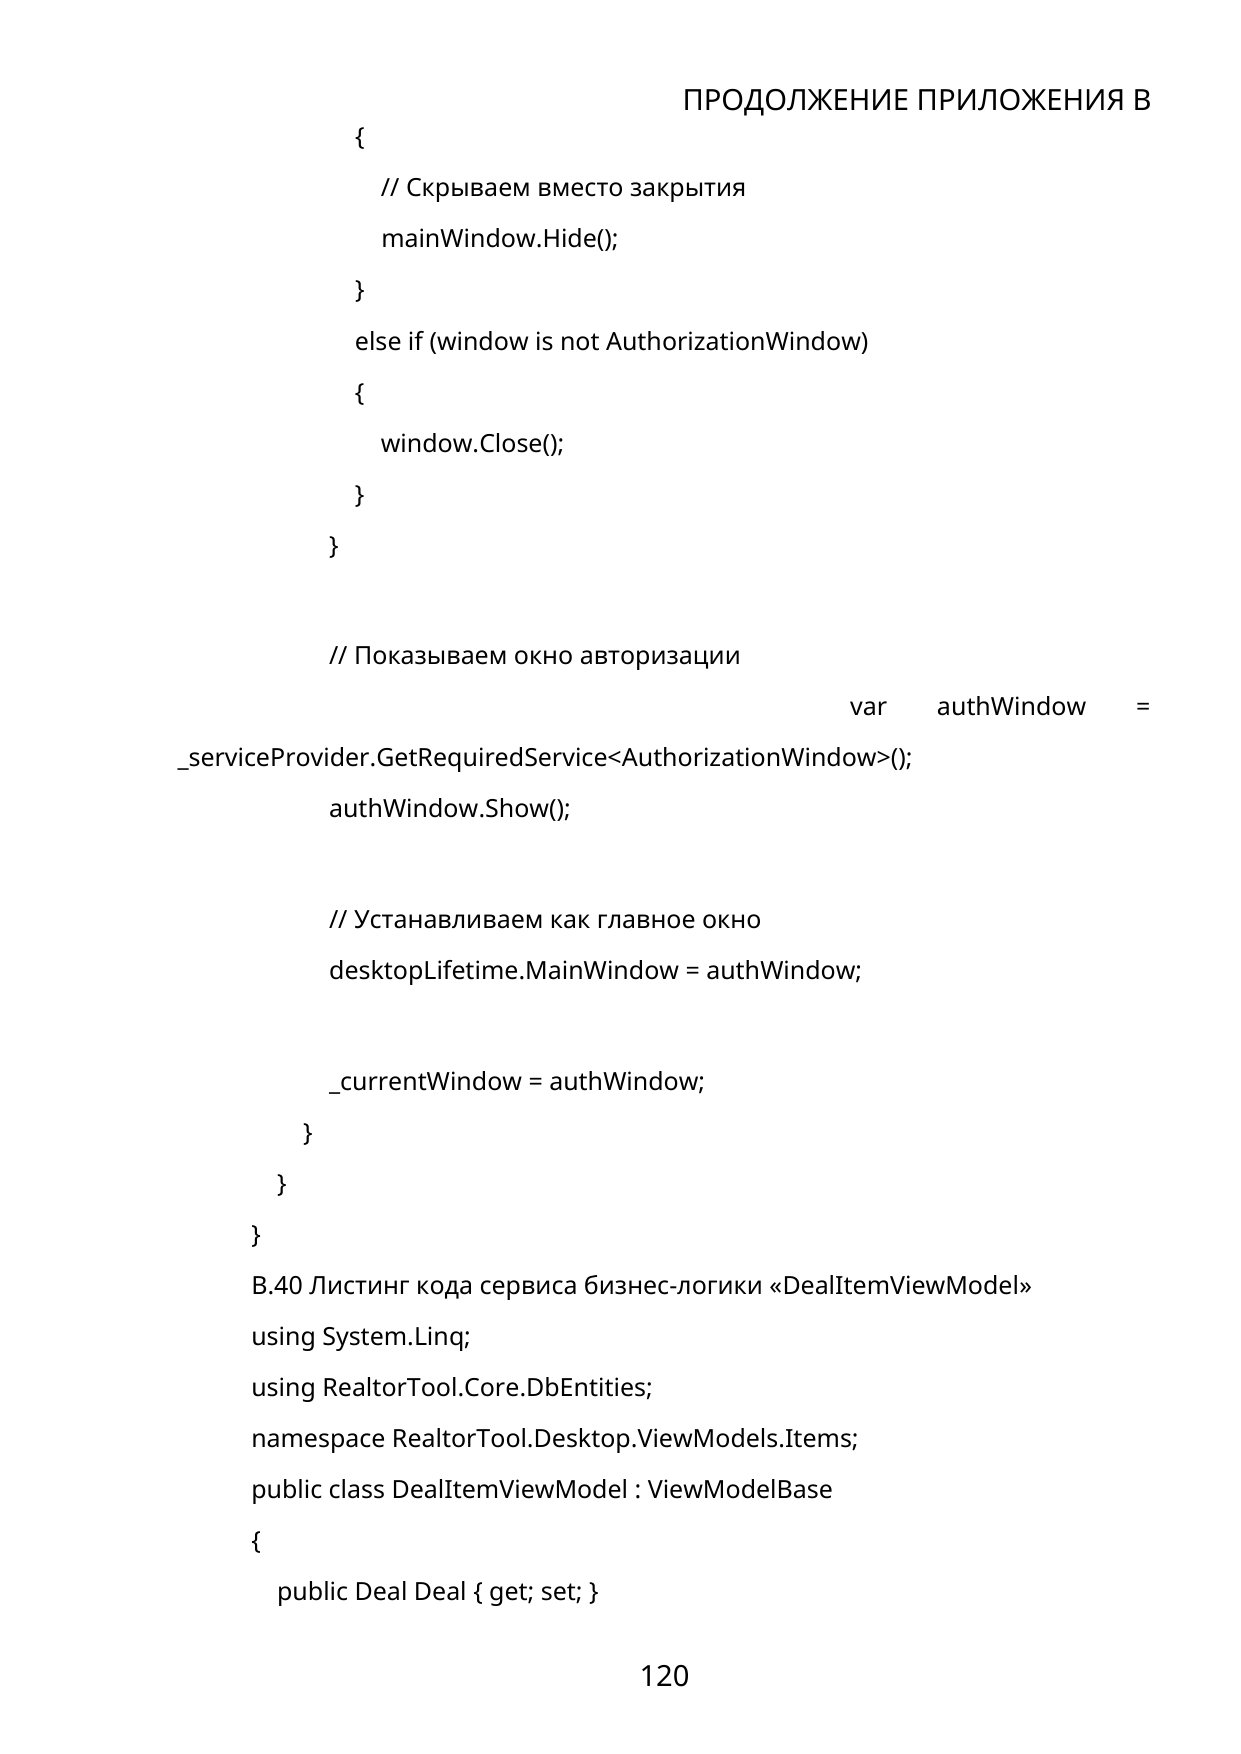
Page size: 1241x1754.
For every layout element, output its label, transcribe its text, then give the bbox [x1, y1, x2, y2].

text window.Close(); [177, 425, 1152, 459]
text public Deal Deal { get; set; } [177, 1573, 1152, 1608]
text { [177, 119, 1152, 153]
text public class DealItemViewModel : ViewModelBase [177, 1471, 1152, 1506]
text } [177, 1114, 1152, 1148]
text } [177, 527, 1152, 561]
text namespace RealtorTool.Desktop.ViewModels.Items; [177, 1420, 1152, 1454]
text _currentWindow = authWindow; [177, 1063, 1152, 1097]
text } [177, 272, 1152, 306]
text desktopLifetime.MainWindow = authWindow; [177, 953, 1152, 987]
text var authWindow = _serviceProvider.GetRequiredService<AuthorizationWindow>(); [177, 689, 1152, 774]
text } [177, 1216, 1152, 1250]
text // Показываем окно авторизации [177, 638, 1152, 672]
text else if (window is not AuthorizationWindow) [177, 323, 1152, 357]
list Листинг кода сервиса бизнес-логики «DealItemViewModel» [177, 1267, 1152, 1301]
text using System.Linq; [177, 1318, 1152, 1352]
text } [177, 1165, 1152, 1199]
text authWindow.Show(); [177, 791, 1152, 825]
text } [177, 476, 1152, 510]
text // Устанавливаем как главное окно [177, 902, 1152, 936]
text { [177, 374, 1152, 408]
text using RealtorTool.Core.DbEntities; [177, 1369, 1152, 1403]
text // Скрываем вместо закрытия [177, 170, 1152, 204]
text mainWindow.Hide(); [177, 221, 1152, 255]
text { [177, 1522, 1152, 1557]
